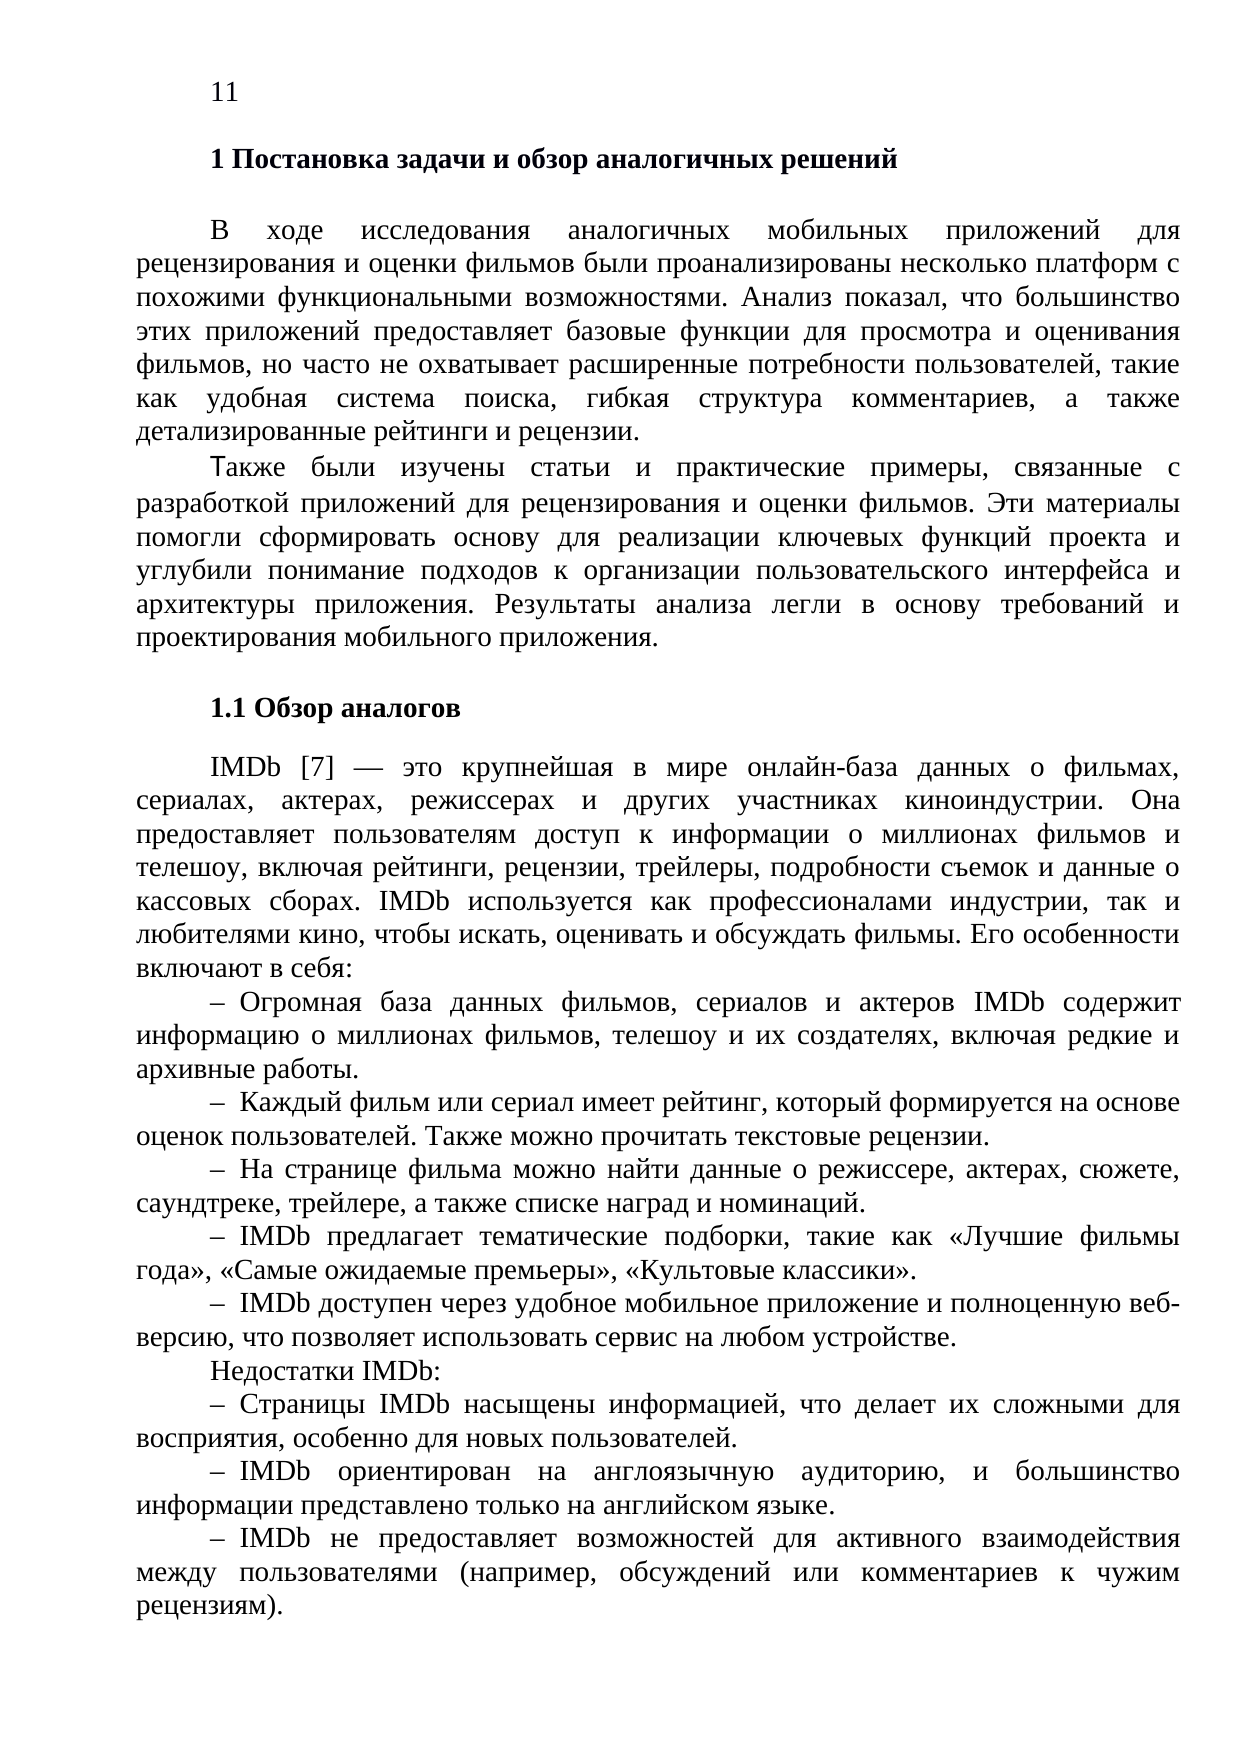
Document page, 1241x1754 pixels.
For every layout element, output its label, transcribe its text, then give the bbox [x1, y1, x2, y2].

list IMDb ориентирован на англоязычную аудиторию, и большинство информации представлено только на английском языке. [136, 1453, 1181, 1520]
list Страницы IMDb насыщены информацией, что делает их сложными для восприятия, особенно для новых пользователей. [136, 1386, 1181, 1453]
list IMDb не предоставляет возможностей для активного взаимодействия между пользователями (например, обсуждений или комментариев к чужим рецензиям). [136, 1520, 1181, 1621]
list IMDb предлагает тематические подборки, такие как «Лучшие фильмы года», «Самые ожидаемые премьеры», «Культовые классики». [136, 1218, 1181, 1286]
text 1 Постановка задачи и обзор аналогичных решений [136, 141, 1181, 174]
text Недостатки IMDb: [210, 1353, 1181, 1386]
text IMDb [7] — это крупнейшая в мире онлайн-база данных о фильмах, сериалах, актерах, режиссерах и других участниках киноиндустрии. Она предоставляет пользователям доступ к информации о миллионах фильмов и телешоу, включая рейтинги, рецензии, трейлеры, подробности съемок и данные о кассовых сборах. IMDb используется как профессионалами индустрии, так и любителями кино, чтобы искать, оценивать и обсуждать фильмы. Его особенности включают в себя: [136, 749, 1181, 984]
list IMDb доступен через удобное мобильное приложение и полноценную веб-версию, что позволяет использовать сервис на любом устройстве. [136, 1286, 1181, 1353]
list Огромная база данных фильмов, сериалов и актеров IMDb содержит информацию о миллионах фильмов, телешоу и их создателях, включая редкие и архивные работы. [136, 984, 1181, 1084]
list На странице фильма можно найти данные о режиссере, актерах, сюжете, саундтреке, трейлере, а также списке наград и номинаций. [136, 1151, 1181, 1218]
text В ходе исследования аналогичных мобильных приложений для рецензирования и оценки фильмов были проанализированы несколько платформ с похожими функциональными возможностями. Анализ показал, что большинство этих приложений предоставляет базовые функции для просмотра и оценивания фильмов, но часто не охватывает расширенные потребности пользователей, такие как удобная система поиска, гибкая структура комментариев, а также детализированные рейтинги и рецензии. [136, 212, 1181, 447]
list 1.1 Обзор аналогов [210, 690, 1181, 724]
list Каждый фильм или сериал имеет рейтинг, который формируется на основе оценок пользователей. Также можно прочитать текстовые рецензии. [136, 1084, 1181, 1151]
text Также были изучены статьи и практические примеры, связанные с разработкой приложений для рецензирования и оценки фильмов. Эти материалы помогли сформировать основу для реализации ключевых функций проекта и углубили понимание подходов к организации пользовательского интерфейса и архитектуры приложения. Результаты анализа легли в основу требований и проектирования мобильного приложения. [136, 447, 1181, 653]
